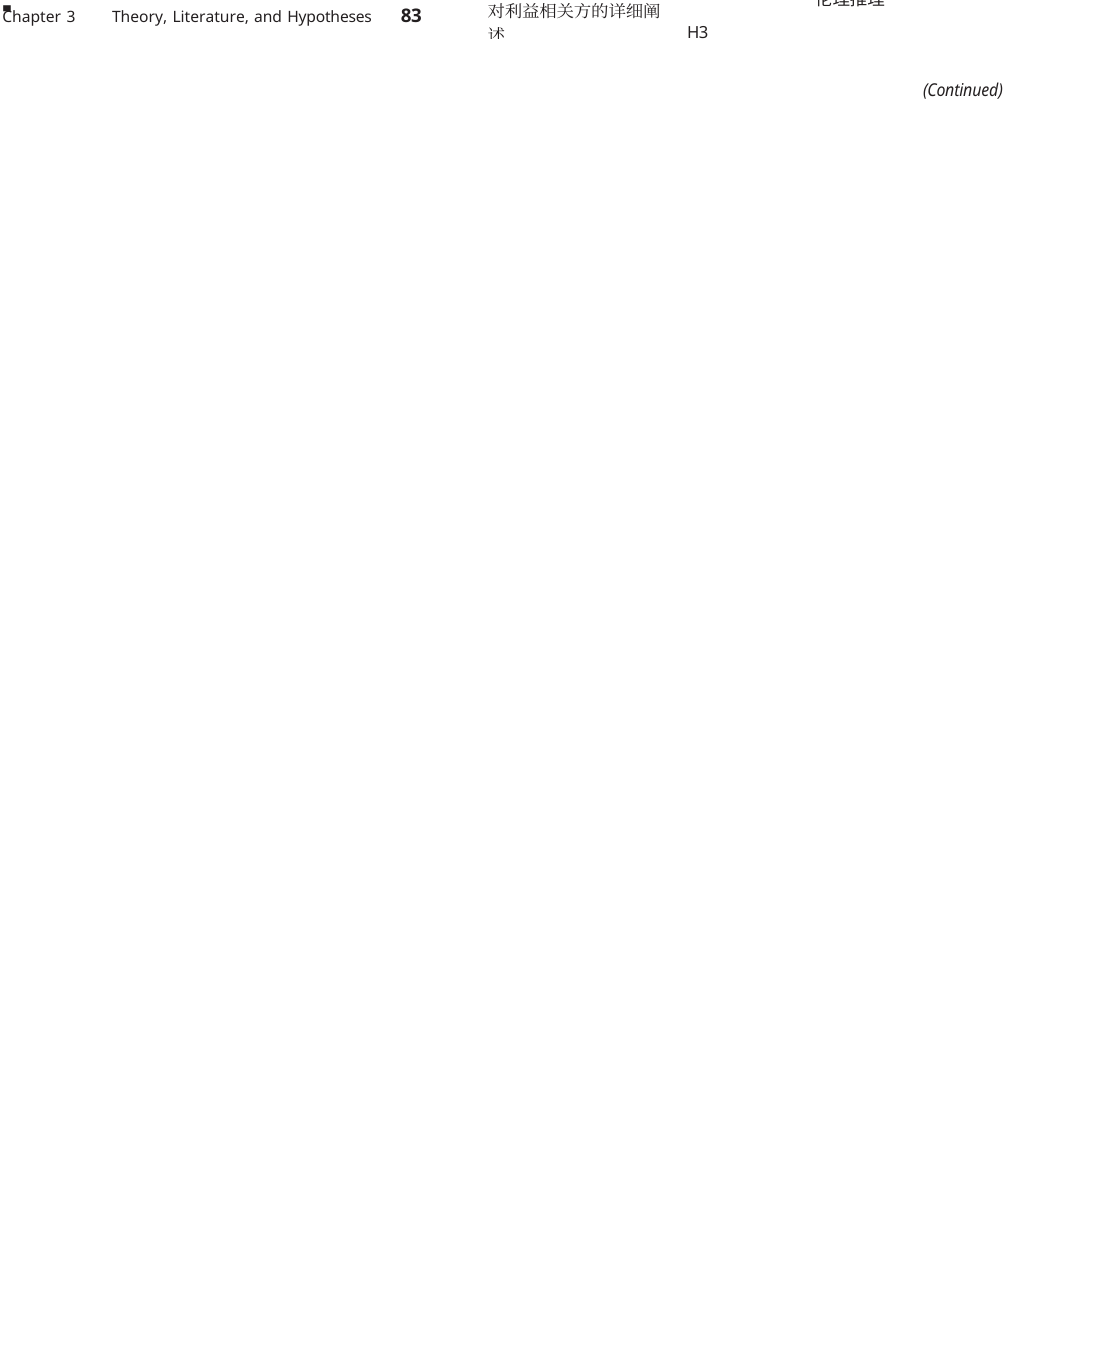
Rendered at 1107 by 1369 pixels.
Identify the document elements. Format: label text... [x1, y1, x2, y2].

text (Continued) [163, 77, 1003, 101]
